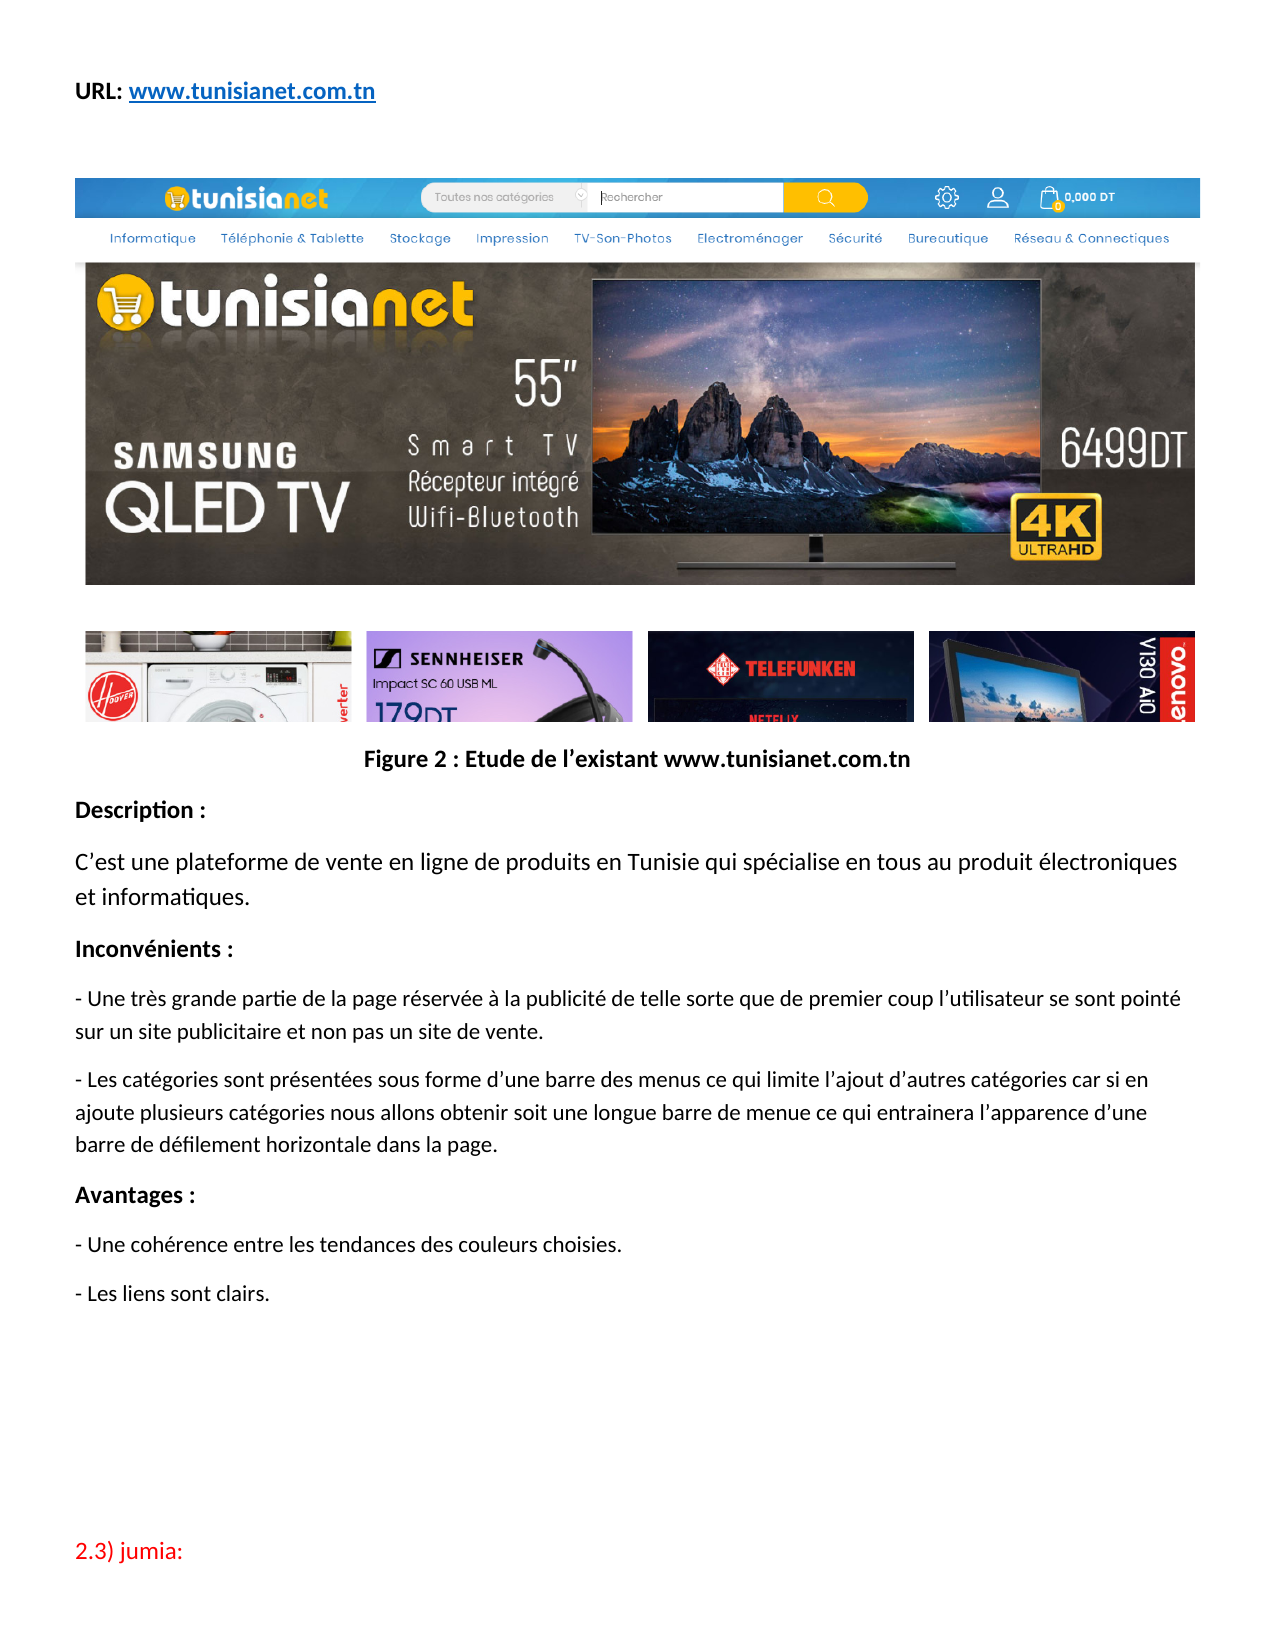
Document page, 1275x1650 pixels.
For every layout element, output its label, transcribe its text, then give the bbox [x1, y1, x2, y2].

text - Les liens sont clairs. [75, 1279, 1200, 1307]
text - Une très grande partie de la page réservée à la publicité de telle sorte que de premier coup l’utilisateur se sont pointé sur un site publicitaire et non pas un site de vente. [75, 984, 1200, 1045]
text Figure 2 : Etude de l’existant www.tunisianet.com.tn [75, 743, 1200, 773]
text - Une cohérence entre les tendances des couleurs choisies. [75, 1231, 1200, 1258]
text - Les catégories sont présentées sous forme d’une barre des menus ce qui limite l’ajout d’autres catégories car si en ajoute plusieurs catégories nous allons obtenir soit une longue barre de menue ce qui entrainera l’apparence d’une barre de défilement horizontale dans la page. [75, 1066, 1200, 1158]
text Description : [75, 794, 1200, 825]
picture [75, 178, 1200, 722]
text Avantages : [75, 1179, 1200, 1209]
text Inconvénients : [75, 933, 1200, 963]
text C’est une plateforme de vente en ligne de produits en Tunisie qui spécialise en tous au produit électroniques et informatiques. [75, 846, 1200, 912]
text URL: www.tunisianet.com.tn [75, 75, 1200, 106]
text 2.3) jumia: [75, 1535, 1200, 1565]
